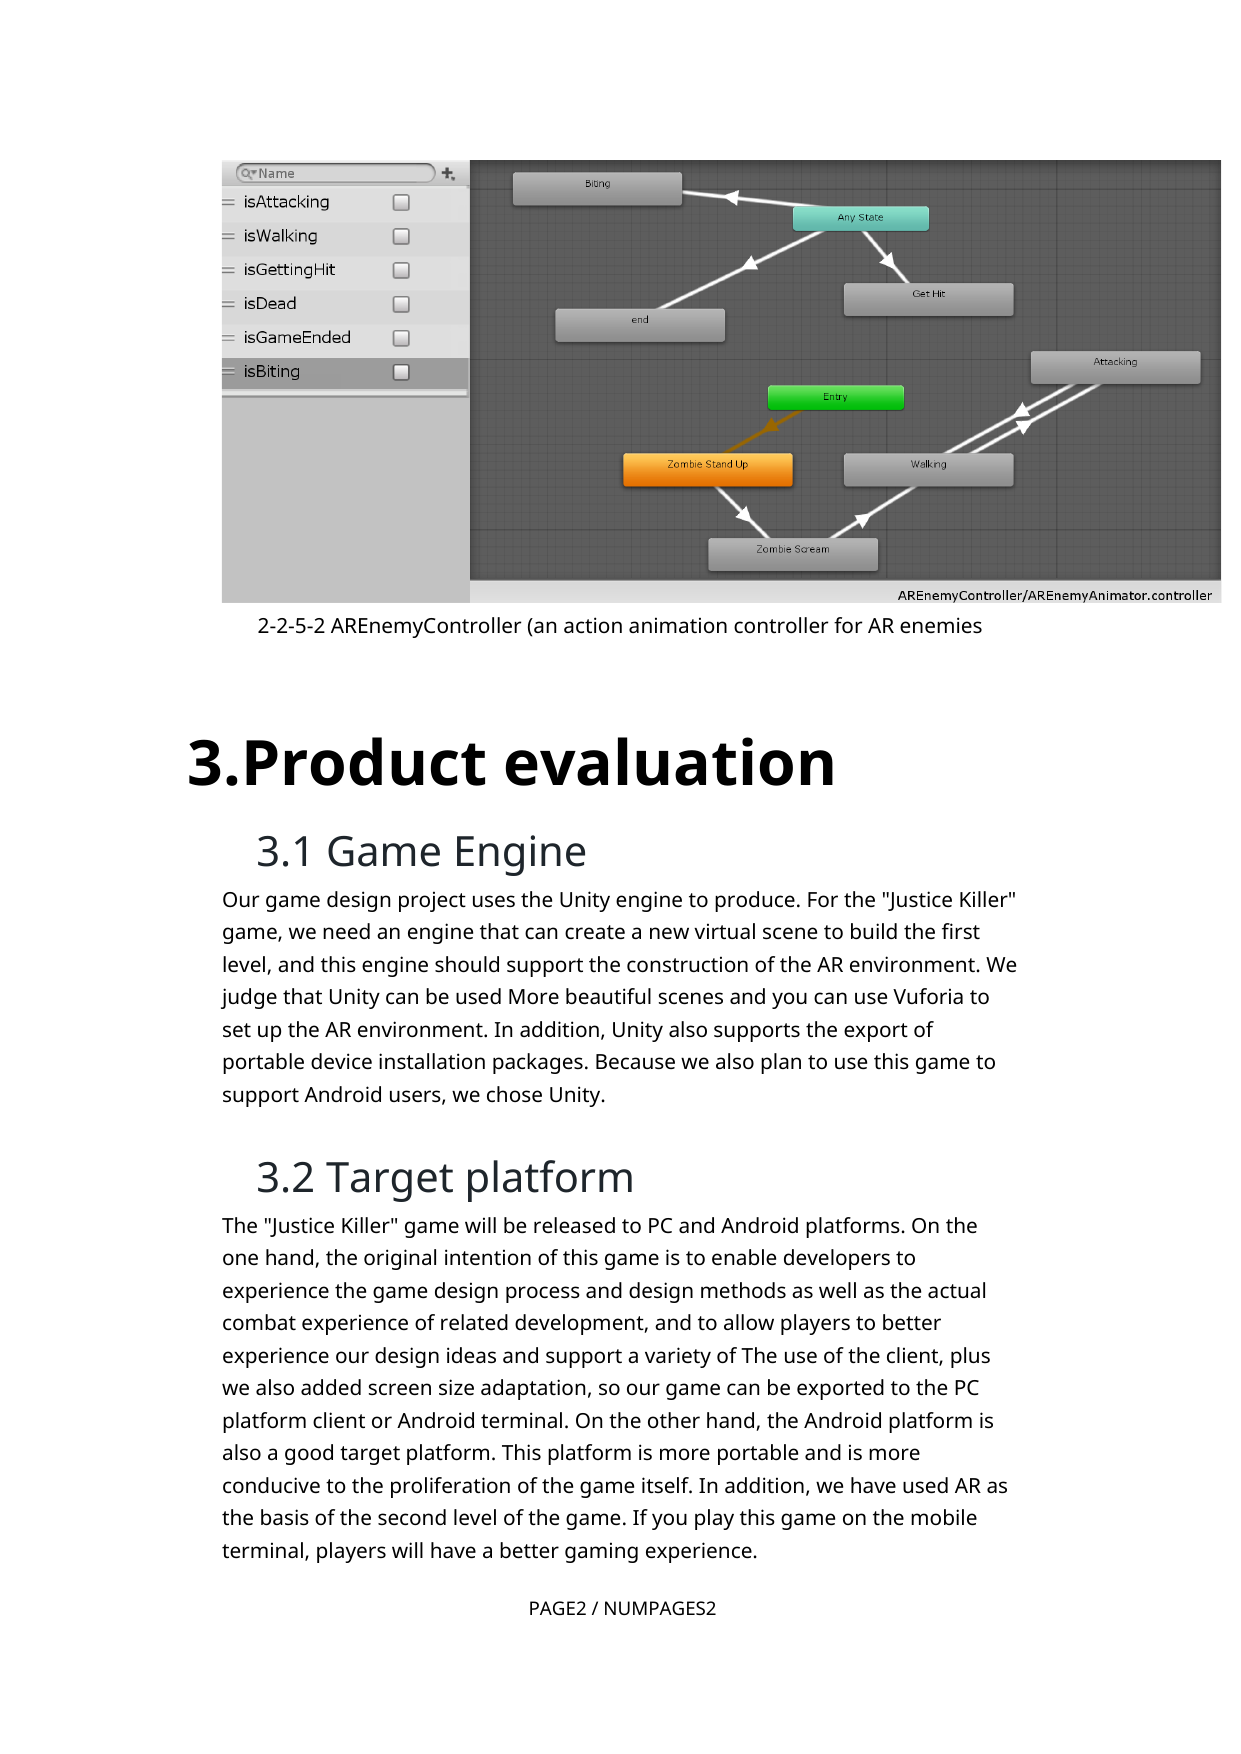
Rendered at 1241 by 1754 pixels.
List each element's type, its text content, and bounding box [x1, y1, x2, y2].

subtitle 3.2 Target platform [256, 1144, 1053, 1209]
subtitle 3.Product evaluation [187, 712, 1037, 810]
picture [221, 160, 1222, 603]
text Our game design project uses the Unity engine to produce. For the "Justice Killer" game, we need an engine that can create a new virtual scene to build the first level, and this engine should support the construction of the AR environment. We judge that Unity can be used More beautiful scenes and you can use Vuforia to set up the AR environment. In addition, Unity also supports the export of portable device installation packages. Because we also plan to use this game to support Android users, we chose Unity. [222, 883, 1018, 1110]
text 2-2-5-2 AREnemyController (an action animation controller for AR enemies [222, 609, 1018, 642]
text The "Justice Killer" game will be released to PC and Android platforms. On the one hand, the original intention of this game is to enable developers to experience the game design process and design methods as well as the actual combat experience of related development, and to allow players to better experience our design ideas and support a variety of The use of the client, plus we also added screen size adaptation, so our game can be exported to the PC platform client or Android terminal. On the other hand, the Android platform is also a good target platform. This platform is more portable and is more conducive to the proliferation of the game itself. In addition, we have used AR as the basis of the second level of the game. If you play this game on the mobile terminal, players will have a better gaming experience. [222, 1209, 1018, 1566]
subtitle 3.1 Game Engine [256, 818, 1053, 883]
